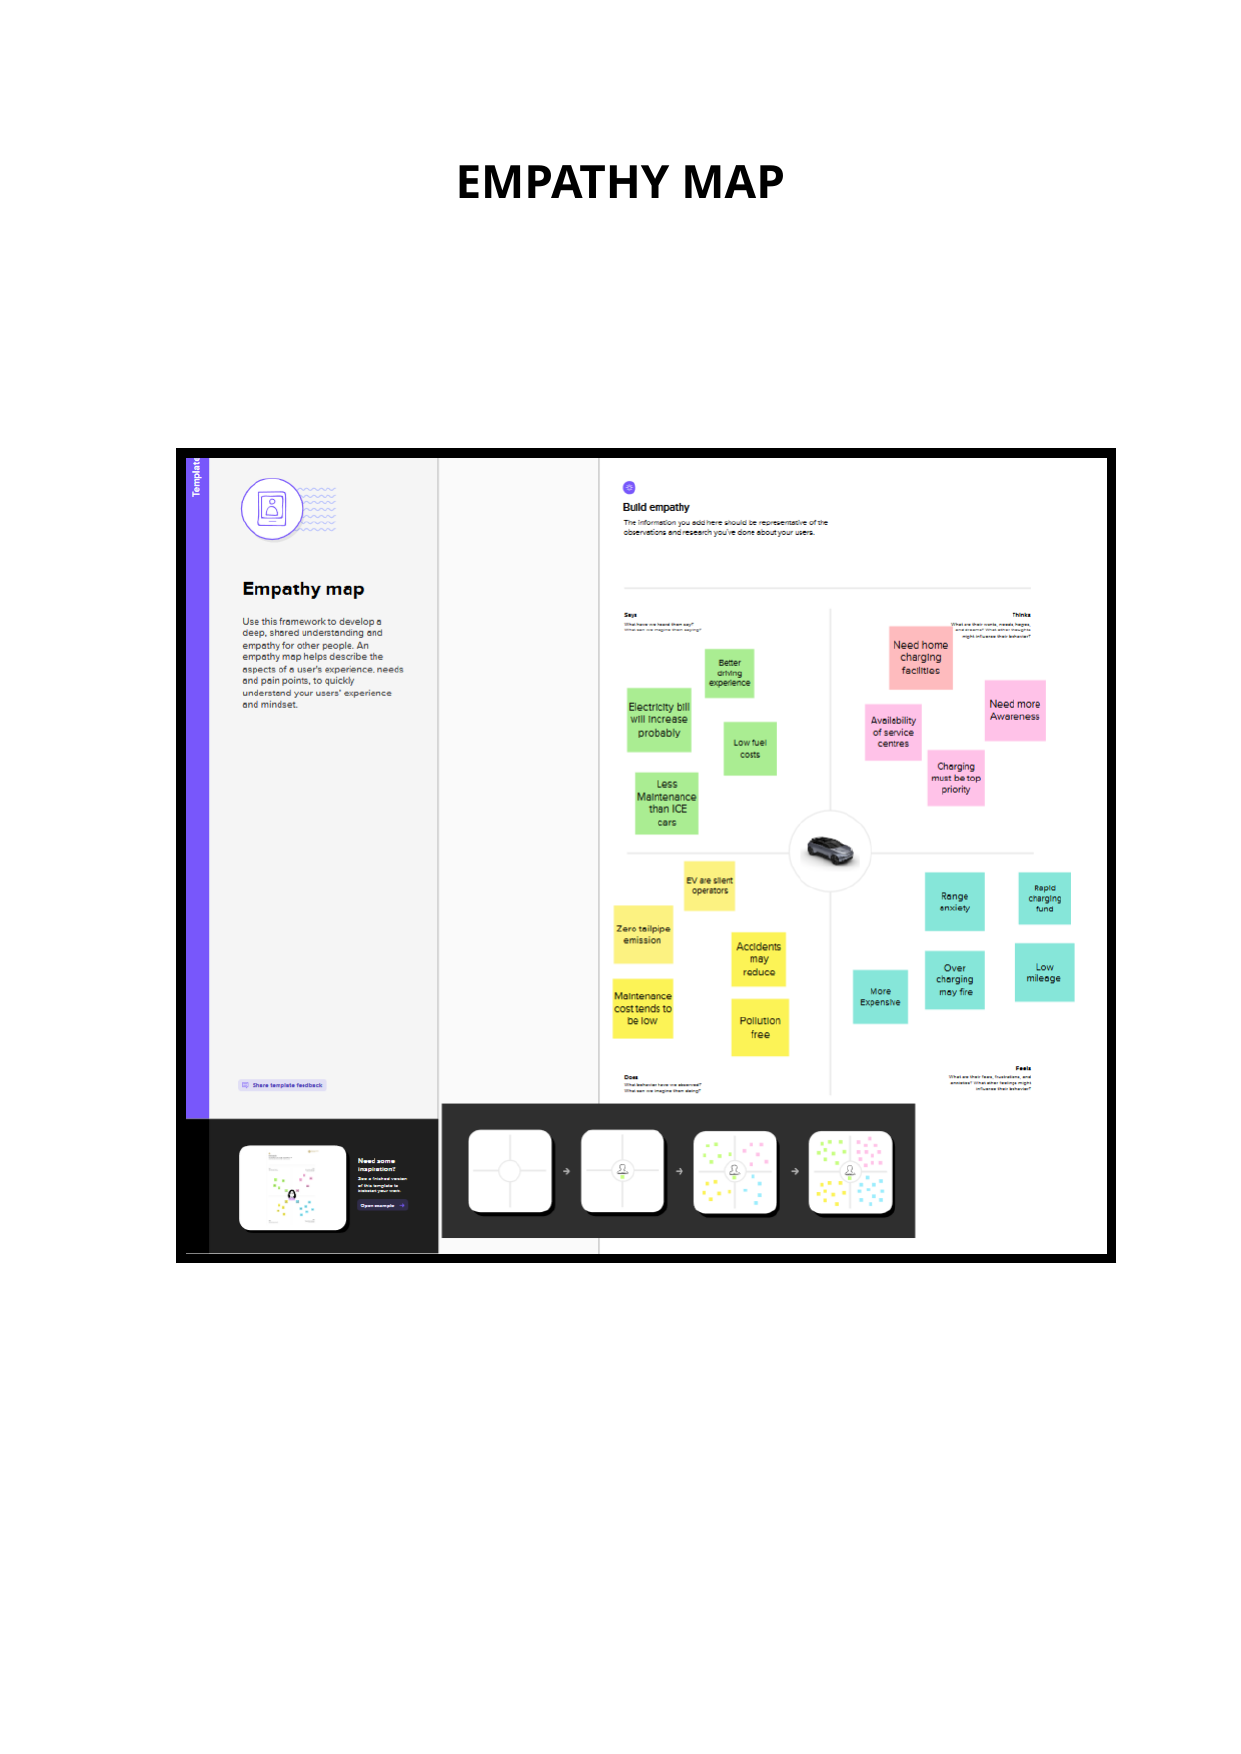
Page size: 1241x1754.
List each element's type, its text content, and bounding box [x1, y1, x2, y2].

text EMPATHY MAP [150, 150, 1090, 212]
picture [186, 458, 1107, 1254]
